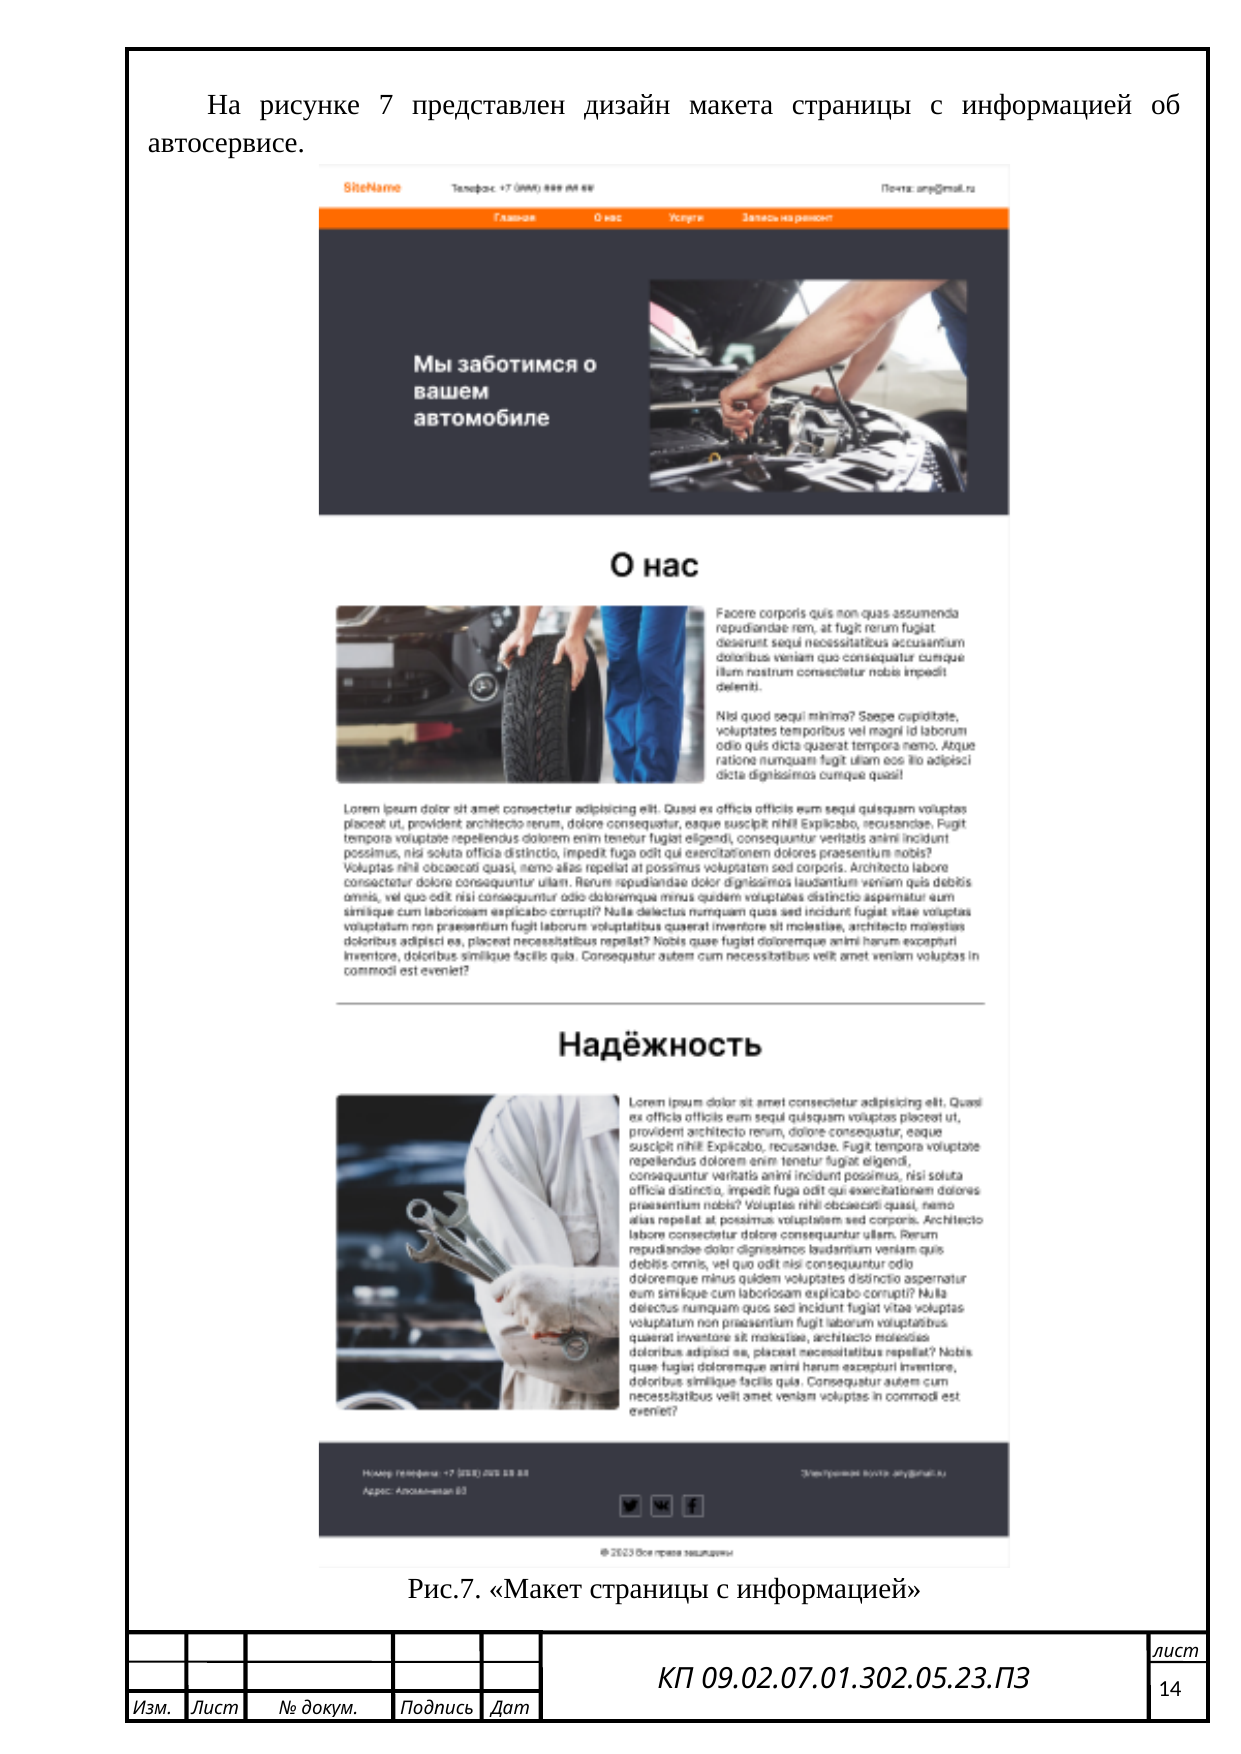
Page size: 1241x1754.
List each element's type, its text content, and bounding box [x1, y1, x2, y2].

picture [318, 164, 1011, 1568]
text Рис.7. «Макет страницы с информацией» [148, 1571, 1181, 1605]
text На рисунке 7 представлен дизайн макета страницы с информацией об автосервисе. [148, 87, 1181, 159]
